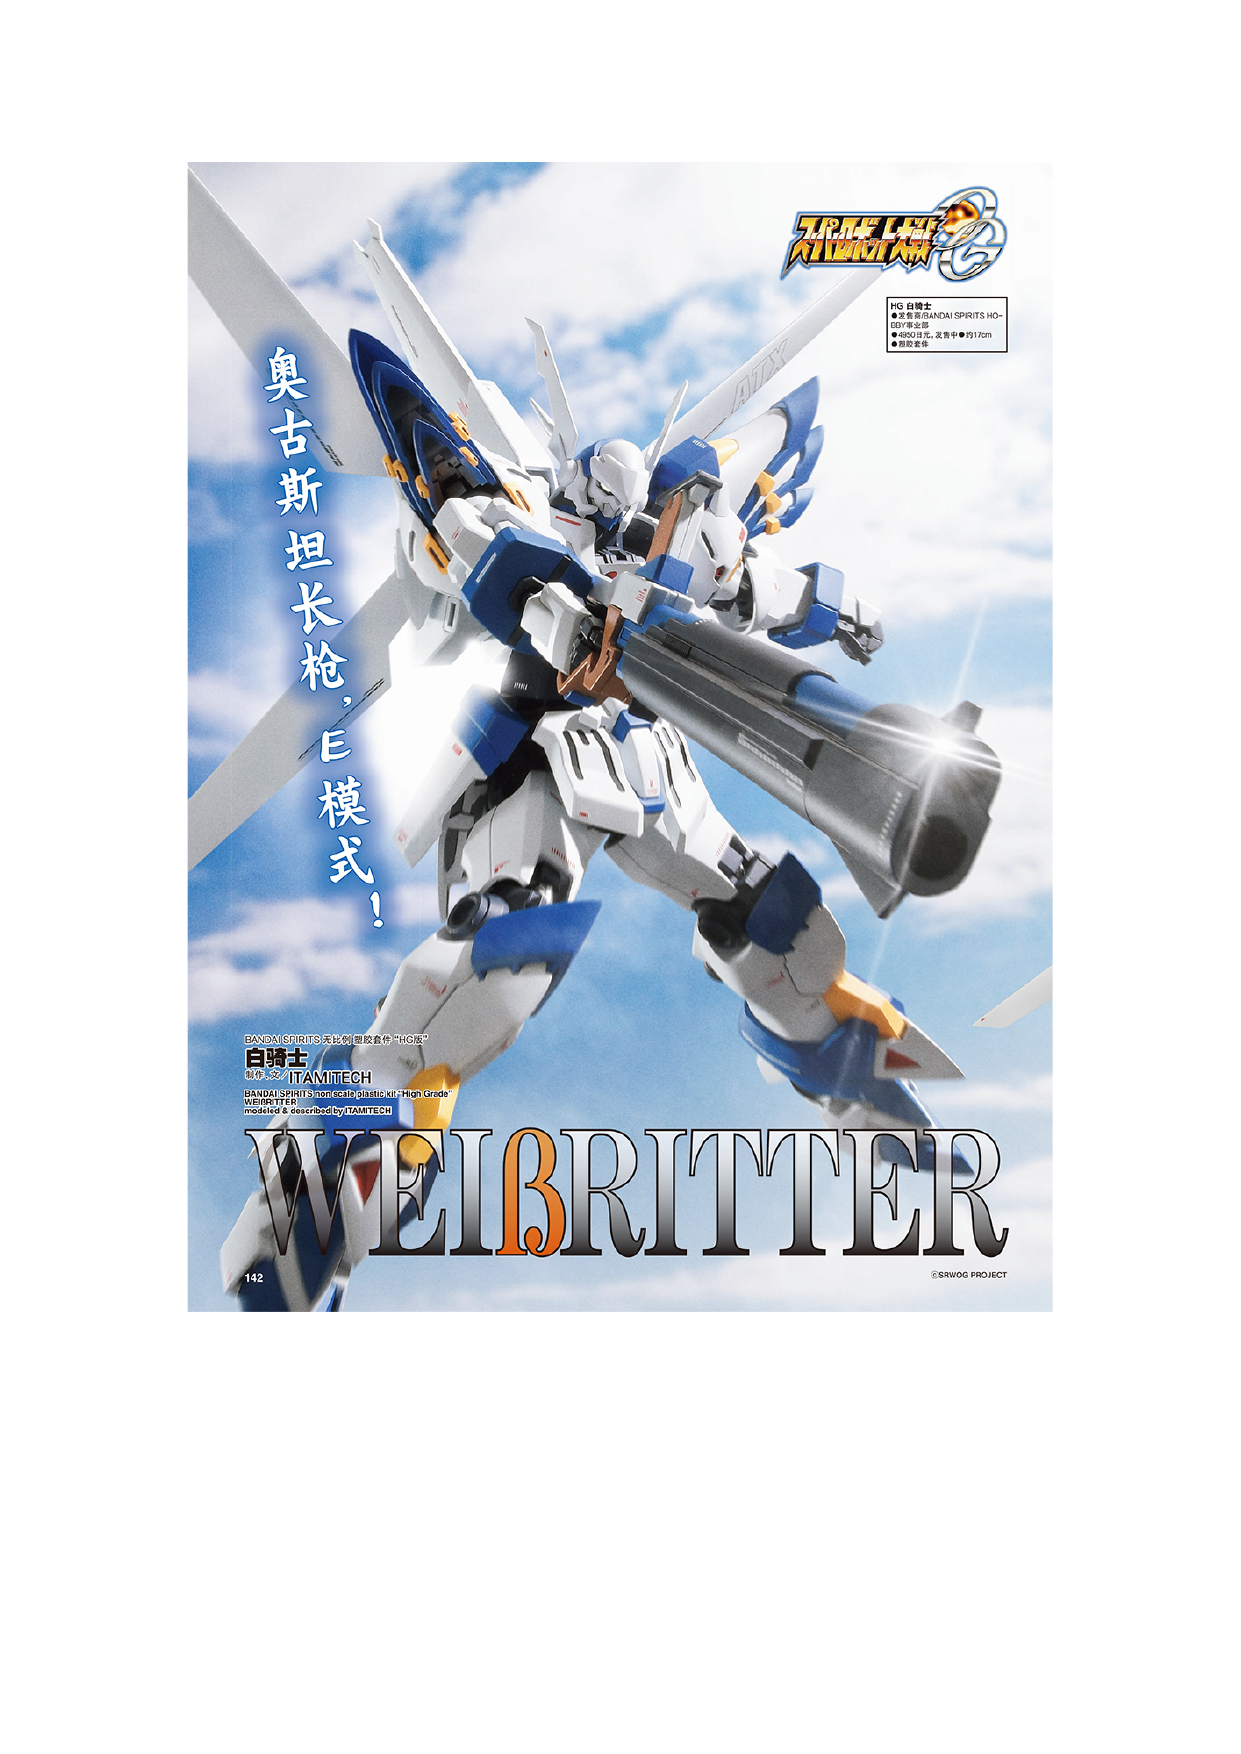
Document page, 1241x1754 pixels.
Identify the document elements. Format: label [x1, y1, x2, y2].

picture [187, 162, 1053, 1312]
